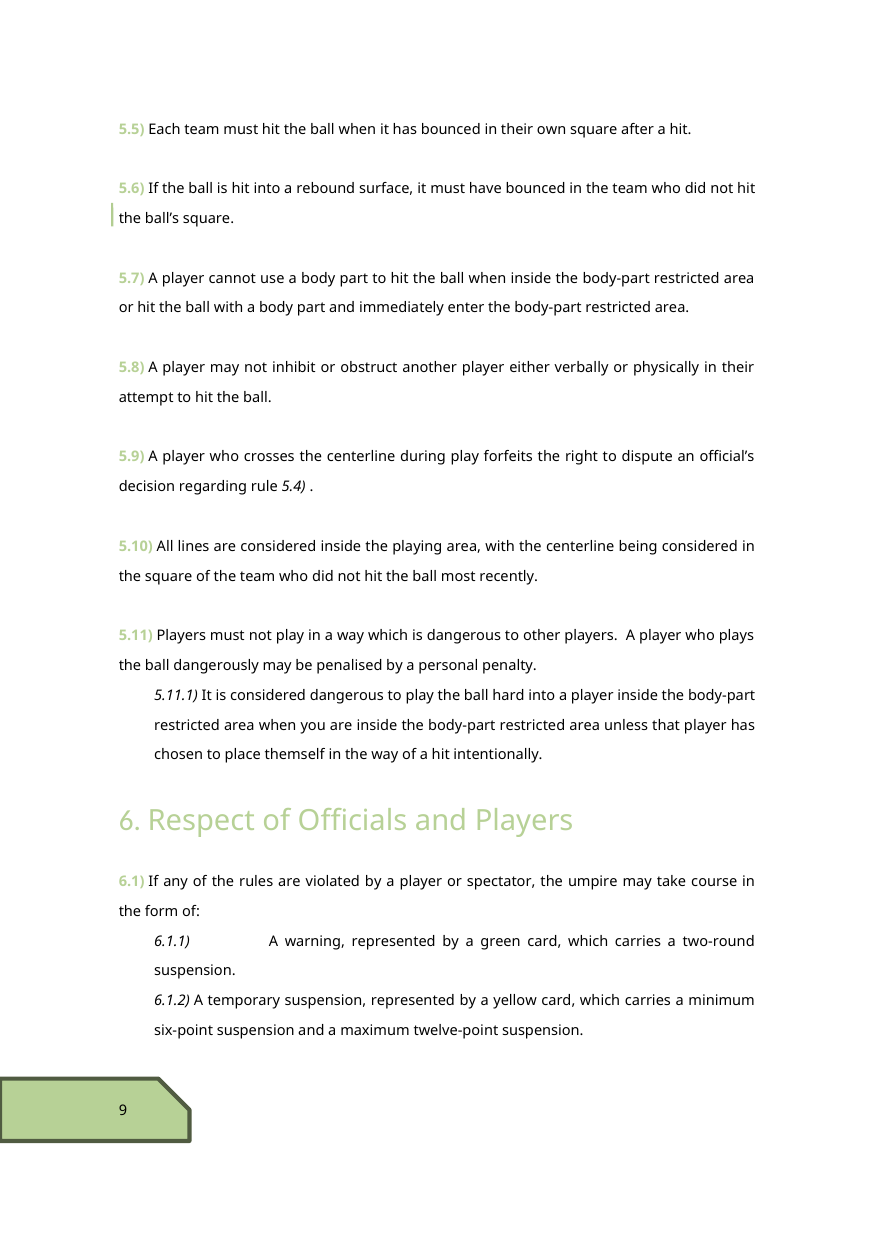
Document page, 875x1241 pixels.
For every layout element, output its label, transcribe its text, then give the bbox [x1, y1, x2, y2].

text Players must not play in a way which is dangerous to other players. A player who plays the ball dangerously may be penalised by a personal penalty. [118, 625, 756, 674]
text If the ball is hit into a rebound surface, it must have bounced in the team who did not hit the ball’s square. [118, 178, 756, 228]
text A player cannot use a body part to hit the ball when inside the body-part restricted area or hit the ball with a body part and immediately enter the body-part restricted area. [118, 267, 756, 317]
text A temporary suspension, represented by a yellow card, which carries a minimum six-point suspension and a maximum twelve-point suspension. [154, 990, 756, 1040]
text Each team must hit the ball when it has bounced in their own square after a hit. [118, 118, 756, 138]
text It is considered dangerous to play the ball hard into a player inside the body-part restricted area when you are inside the body-part restricted area unless that player has chosen to place themself in the way of a hit intentionally. [154, 684, 756, 764]
subtitle Respect of Officials and Players [118, 799, 756, 838]
text A player may not inhibit or obstruct another player either verbally or physically in their attempt to hit the ball. [118, 357, 756, 406]
text If any of the rules are violated by a player or spectator, the umpire may take course in the form of: [118, 871, 756, 921]
text A warning, represented by a green card, which carries a two-round suspension. [154, 930, 756, 980]
text A player who crosses the centerline during play forfeits the right to dispute an official’s decision regarding rule 5.4) . [118, 446, 756, 496]
text All lines are considered inside the playing area, with the centerline being considered in the square of the team who did not hit the ball most recently. [118, 536, 756, 585]
